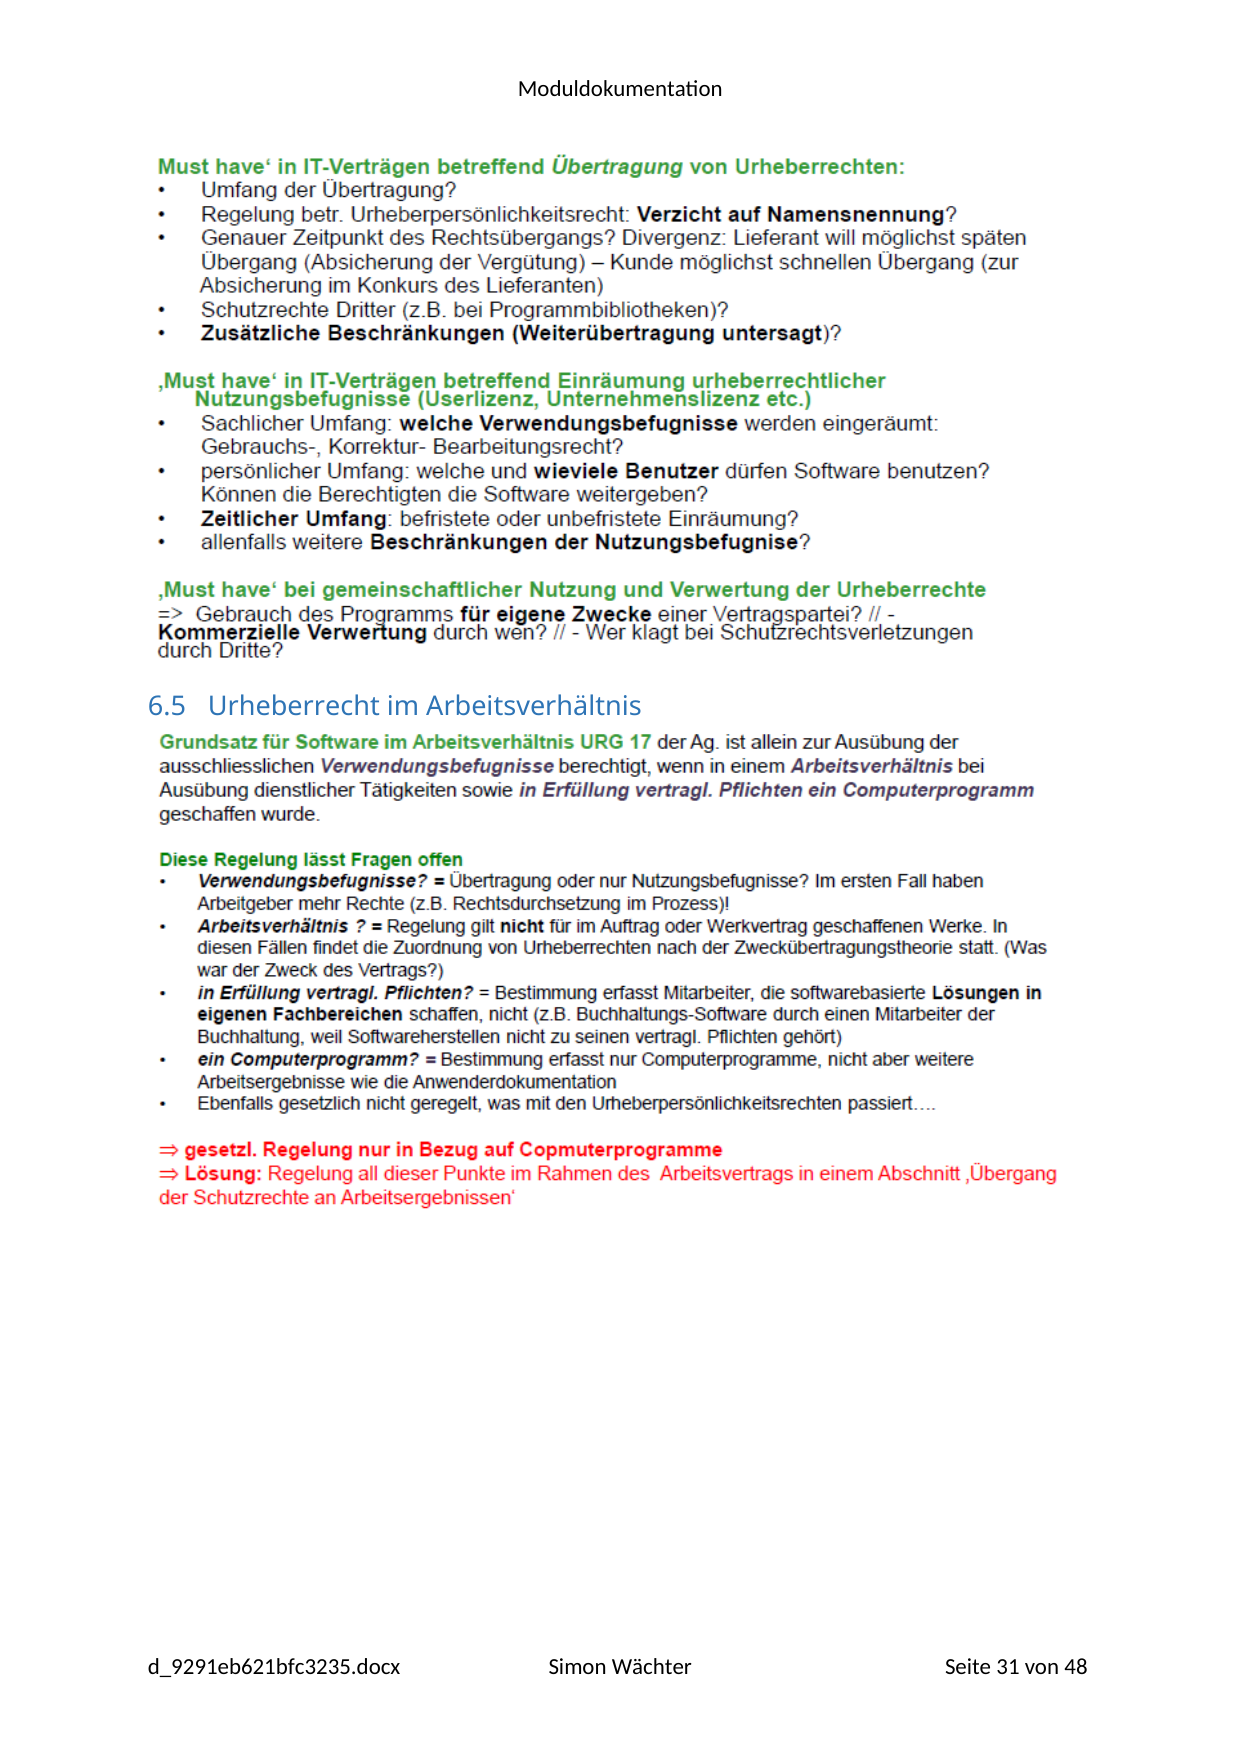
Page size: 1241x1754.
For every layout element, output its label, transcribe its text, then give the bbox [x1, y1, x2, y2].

picture [147, 726, 1071, 1223]
subtitle Urheberrecht im Arbeitsverhältnis [148, 686, 1093, 723]
picture [147, 147, 1037, 668]
